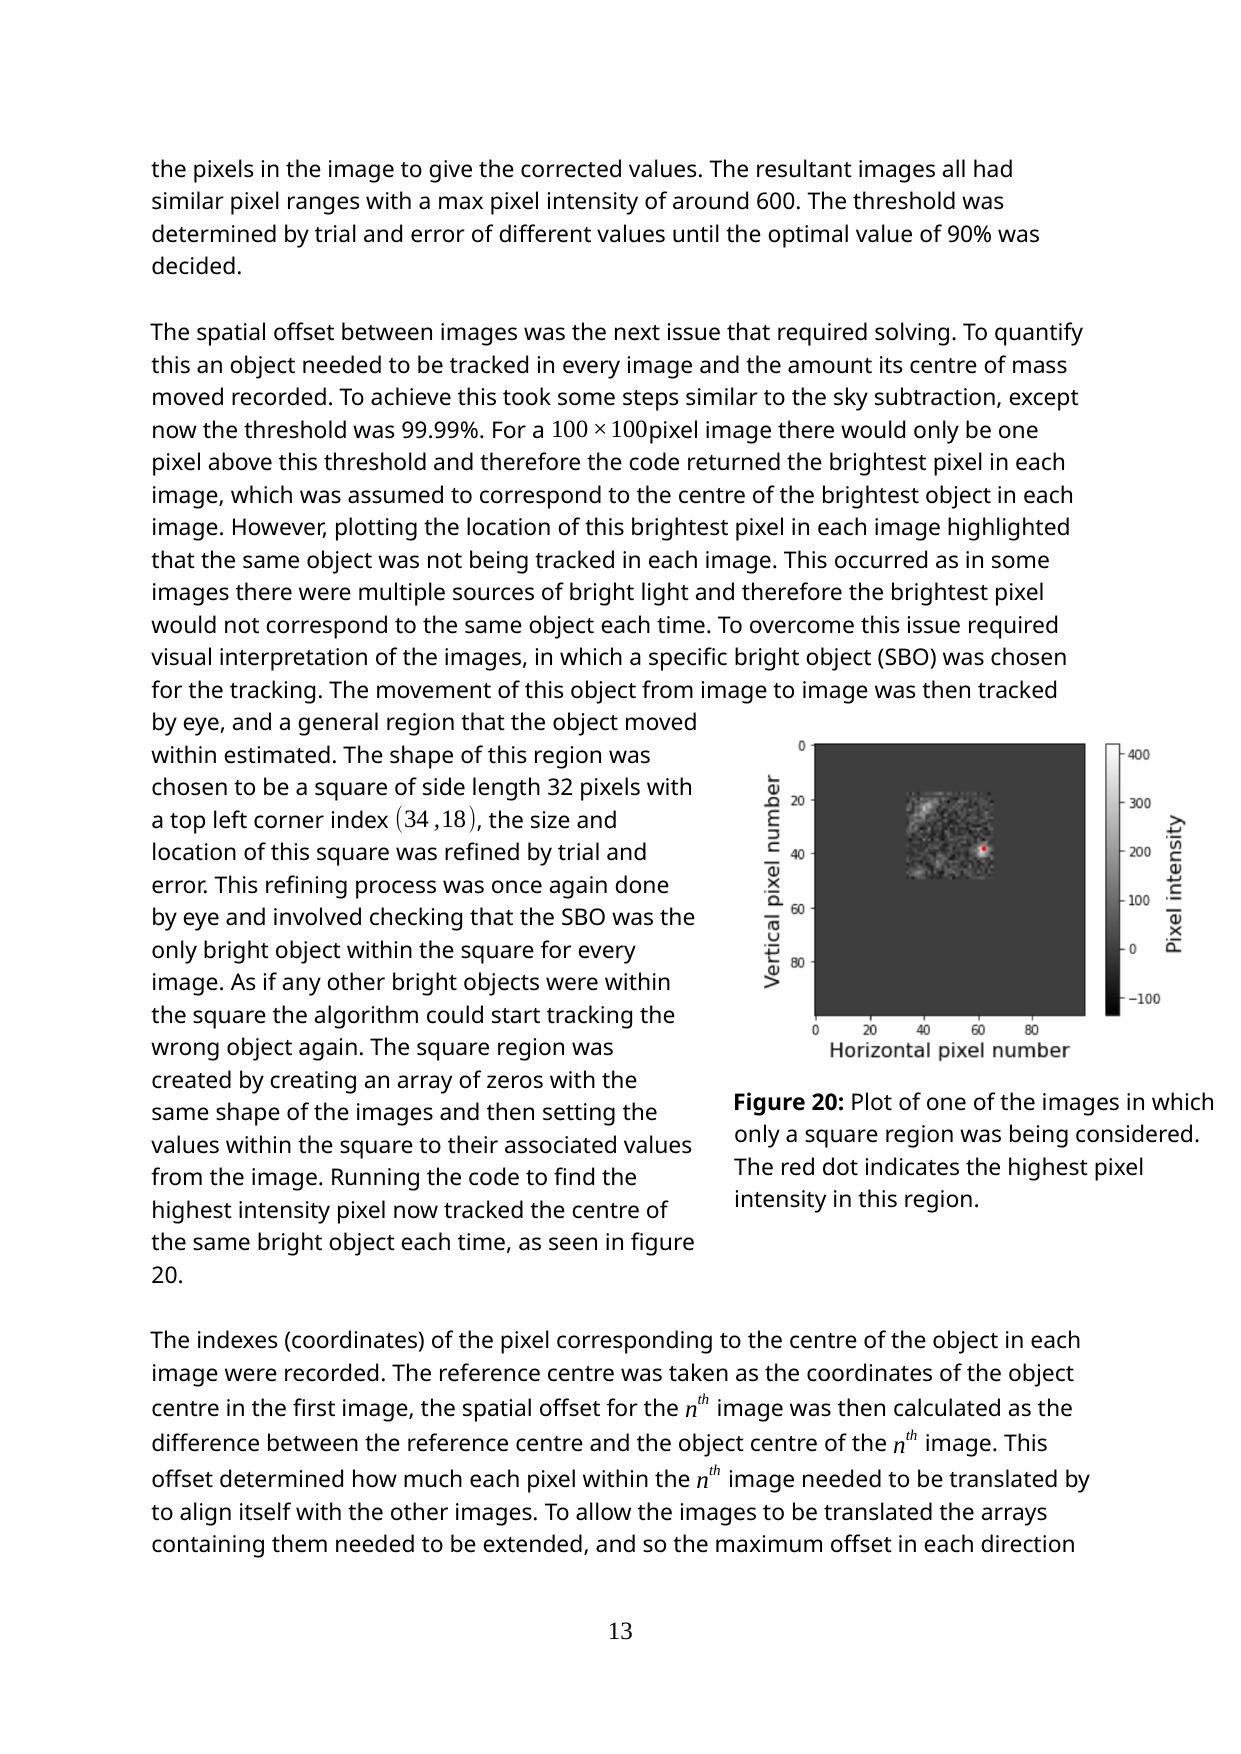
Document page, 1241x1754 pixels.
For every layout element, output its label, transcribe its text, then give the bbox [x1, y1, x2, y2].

picture [737, 718, 1201, 1079]
text The spatial offset between images was the next issue that required solving. To quantify this an object needed to be tracked in every image and the amount its centre of mass moved recorded. To achieve this took some steps similar to the sky subtraction, except now the threshold was 99.99%. For a pixel image there would only be one pixel above this threshold and therefore the code returned the brightest pixel in each image, which was assumed to correspond to the centre of the brightest object in each image. However, plotting the location of this brightest pixel in each image highlighted that the same object was not being tracked in each image. This occurred as in some images there were multiple sources of bright light and therefore the brightest pixel would not correspond to the same object each time. To overcome this issue required visual interpretation of the images, in which a specific bright object (SBO) was chosen for the tracking. The movement of this object from image to image was then tracked by eye, and a general region that the object moved within estimated. The shape of this region was chosen to be a square of side length 32 pixels with a top left corner index , the size and location of this square was refined by trial and error. This refining process was once again done by eye and involved checking that the SBO was the only bright object within the square for every image. As if any other bright objects were within the square the algorithm could start tracking the wrong object again. The square region was created by creating an array of zeros with the same shape of the images and then setting the values within the square to their associated values from the image. Running the code to find the highest intensity pixel now tracked the centre of the same bright object each time, as seen in figure 20. [150, 316, 1090, 1290]
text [150, 153, 1090, 282]
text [150, 1324, 1090, 1559]
